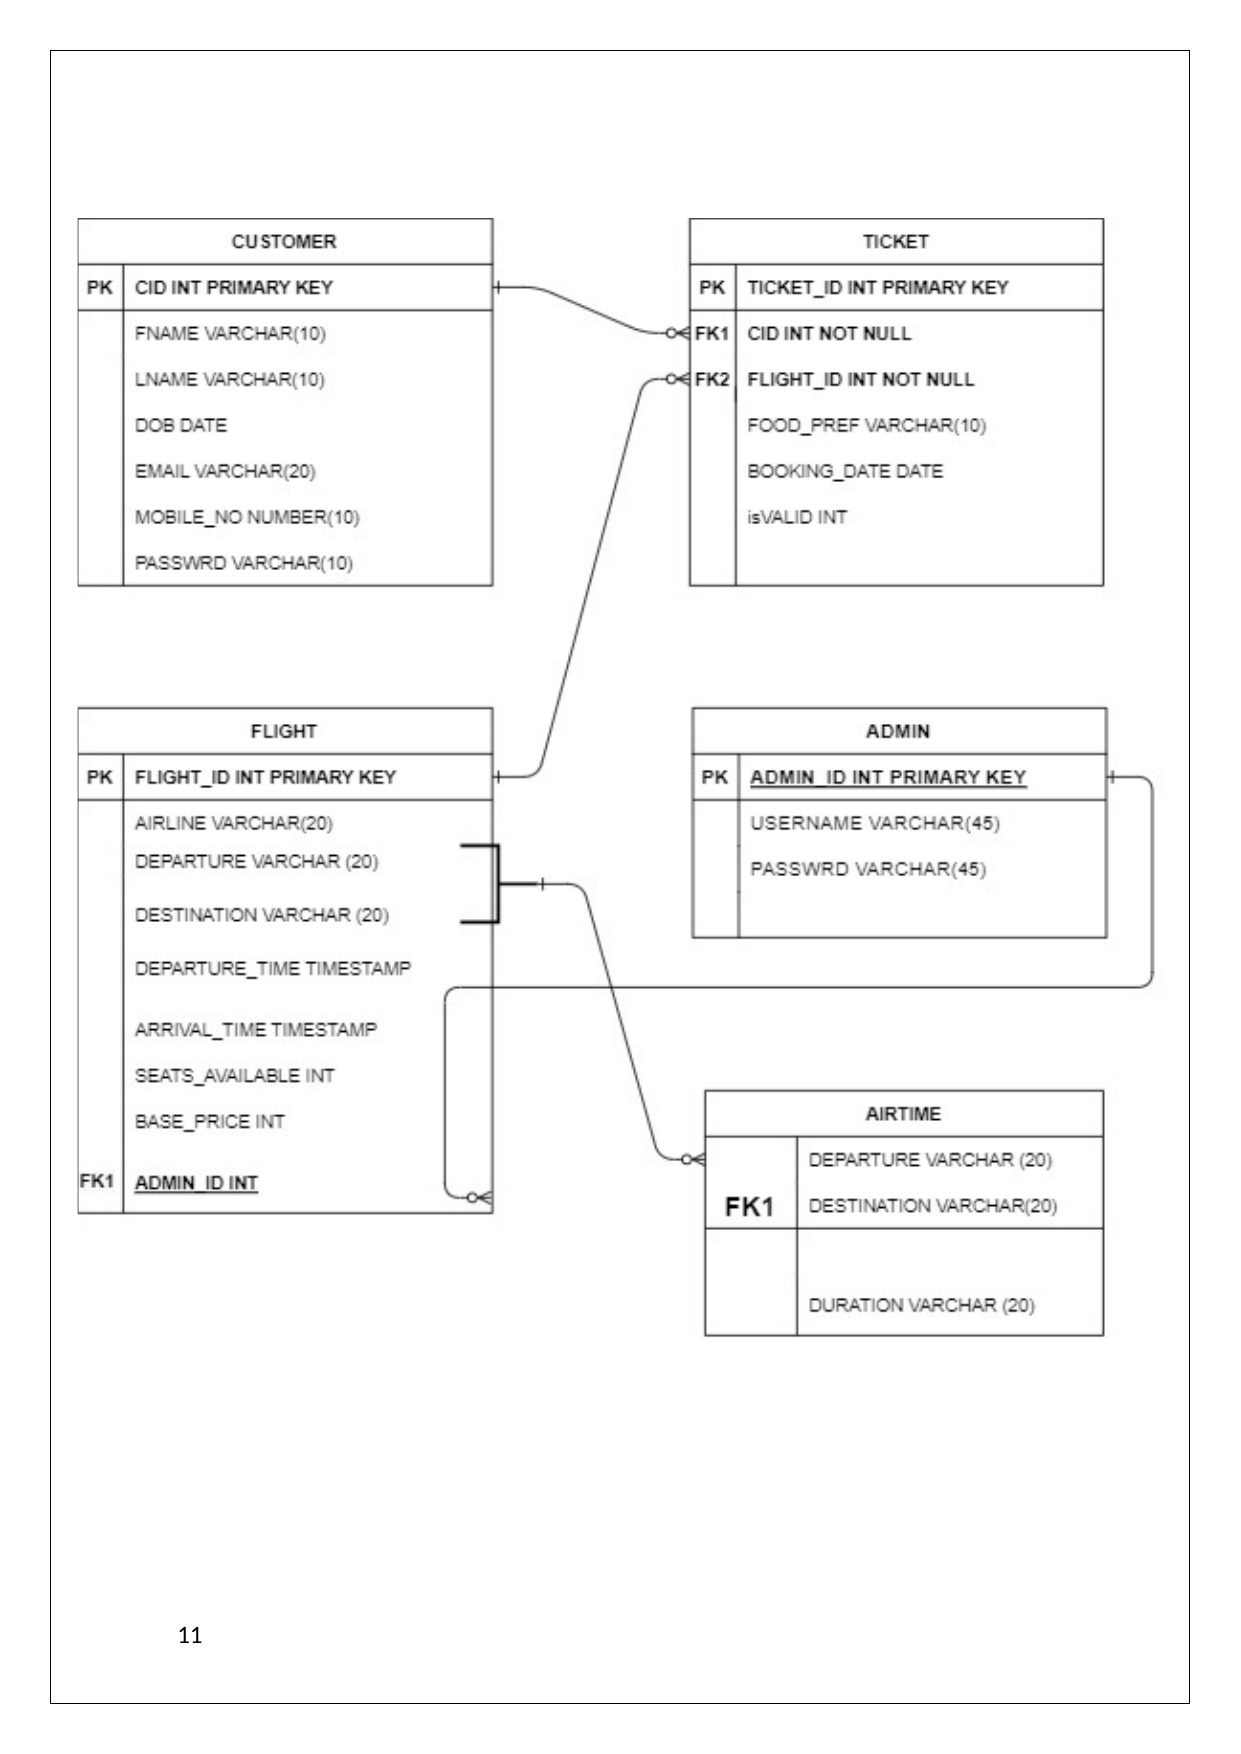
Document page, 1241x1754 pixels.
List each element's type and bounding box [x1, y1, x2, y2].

picture [77, 218, 1170, 1339]
